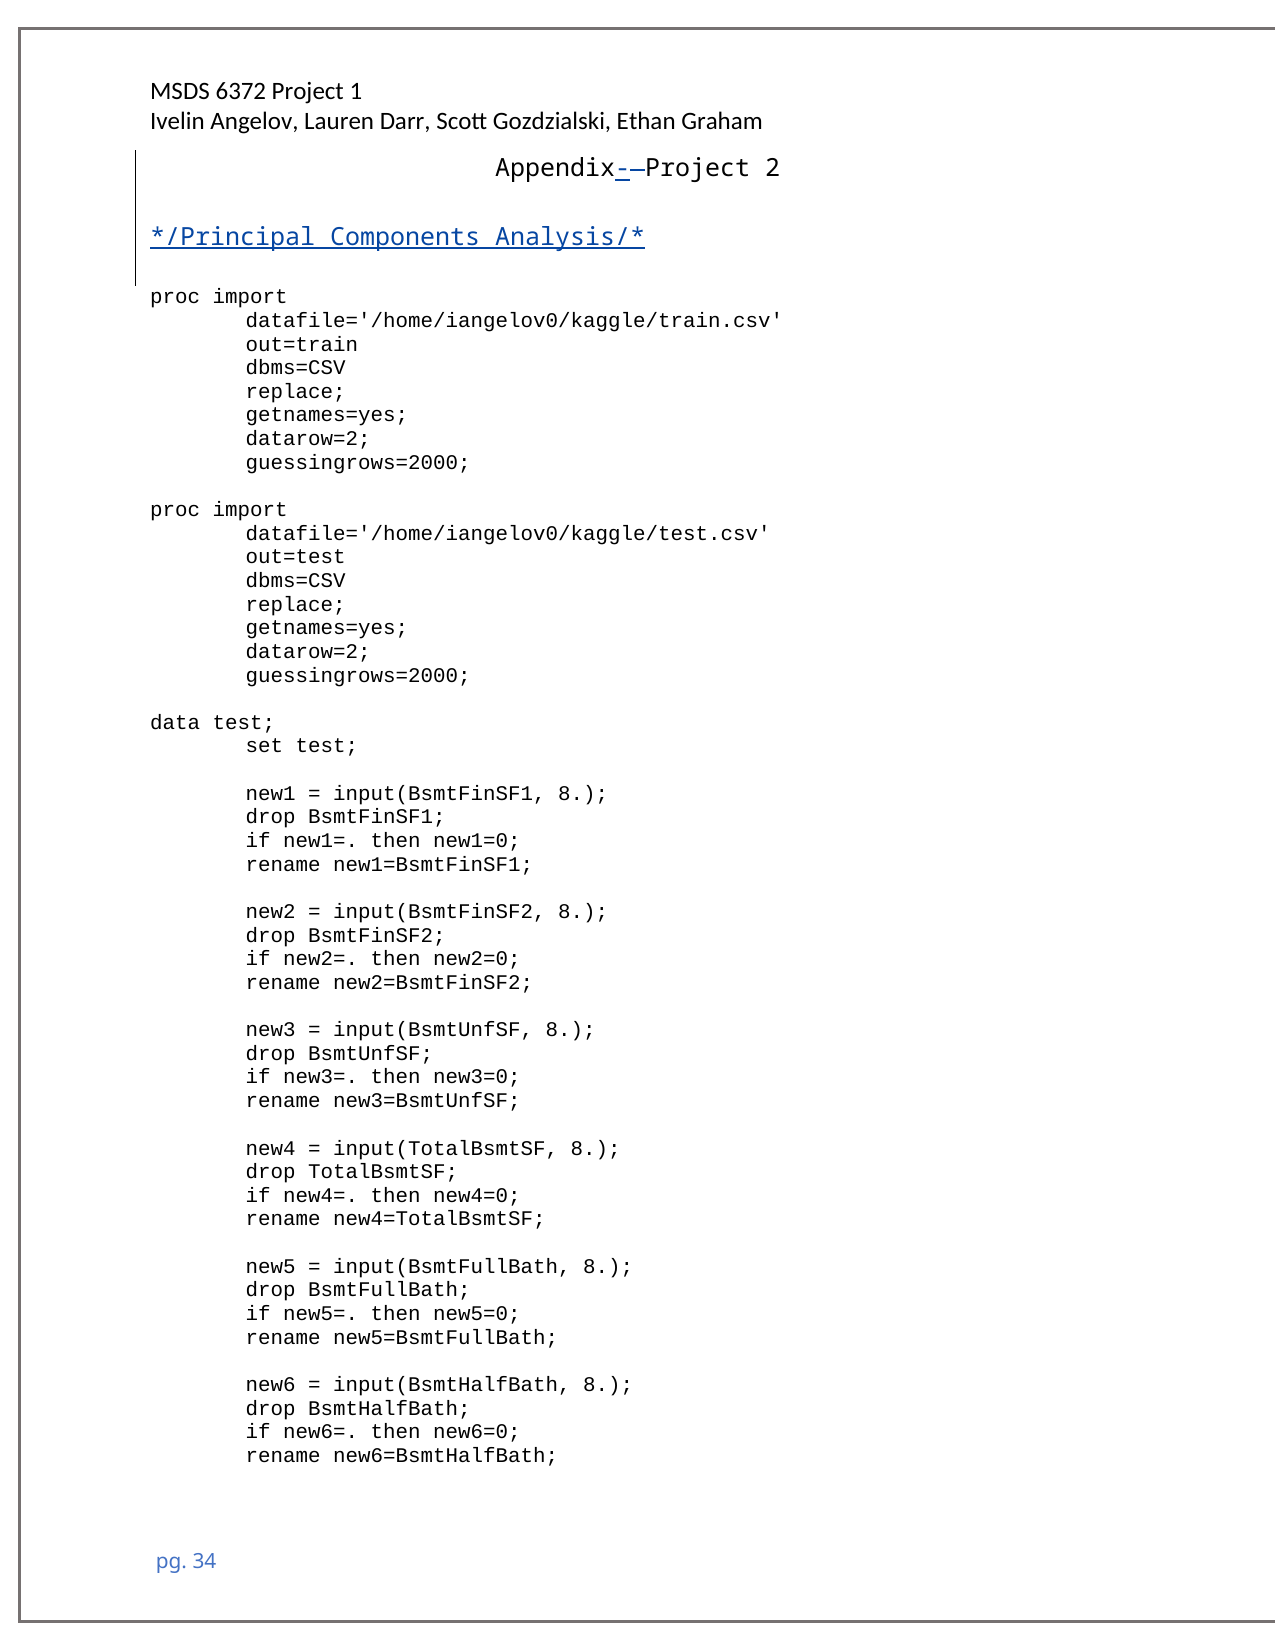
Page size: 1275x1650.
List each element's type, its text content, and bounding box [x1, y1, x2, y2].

text new3 = input(BsmtUnfSF, 8.); [150, 1019, 1125, 1043]
text if new1=. then new1=0; [150, 830, 1125, 854]
text new2 = input(BsmtFinSF2, 8.); [150, 901, 1125, 925]
text rename new1=BsmtFinSF1; [150, 854, 1125, 877]
text new4 = input(TotalBsmtSF, 8.); [150, 1137, 1125, 1161]
text if new6=. then new6=0; [150, 1421, 1125, 1445]
text rename new6=BsmtHalfBath; [150, 1445, 1125, 1468]
text new6 = input(BsmtHalfBath, 8.); [150, 1374, 1125, 1398]
text datarow=2; [150, 428, 1125, 452]
text guessingrows=2000; [150, 664, 1125, 688]
text if new2=. then new2=0; [150, 948, 1125, 972]
text out=train [150, 333, 1125, 357]
text dbms=CSV [150, 570, 1125, 594]
text guessingrows=2000; [150, 452, 1125, 475]
text rename new5=BsmtFullBath; [150, 1327, 1125, 1350]
text data test; [150, 712, 1125, 736]
text datafile='/home/iangelov0/kaggle/train.csv' [150, 310, 1125, 333]
text out=test [150, 546, 1125, 570]
text AppendixProject 2 [150, 150, 1125, 184]
text drop BsmtHalfBath; [150, 1398, 1125, 1421]
text dbms=CSV [150, 357, 1125, 381]
text replace; [150, 381, 1125, 404]
text datarow=2; [150, 641, 1125, 664]
text rename new4=TotalBsmtSF; [150, 1208, 1125, 1232]
text getnames=yes; [150, 617, 1125, 641]
text drop BsmtFinSF2; [150, 925, 1125, 948]
text replace; [150, 594, 1125, 617]
text rename new3=BsmtUnfSF; [150, 1090, 1125, 1114]
text if new3=. then new3=0; [150, 1067, 1125, 1090]
text datafile='/home/iangelov0/kaggle/test.csv' [150, 523, 1125, 546]
text proc import [150, 286, 1125, 310]
text drop BsmtUnfSF; [150, 1043, 1125, 1067]
text new5 = input(BsmtFullBath, 8.); [150, 1256, 1125, 1279]
text if new5=. then new5=0; [150, 1303, 1125, 1327]
text if new4=. then new4=0; [150, 1185, 1125, 1208]
text proc import [150, 499, 1125, 523]
text rename new2=BsmtFinSF2; [150, 972, 1125, 996]
text drop BsmtFinSF1; [150, 806, 1125, 830]
text set test; [150, 736, 1125, 759]
text drop BsmtFullBath; [150, 1279, 1125, 1303]
text new1 = input(BsmtFinSF1, 8.); [150, 783, 1125, 806]
text drop TotalBsmtSF; [150, 1161, 1125, 1185]
text getnames=yes; [150, 404, 1125, 428]
